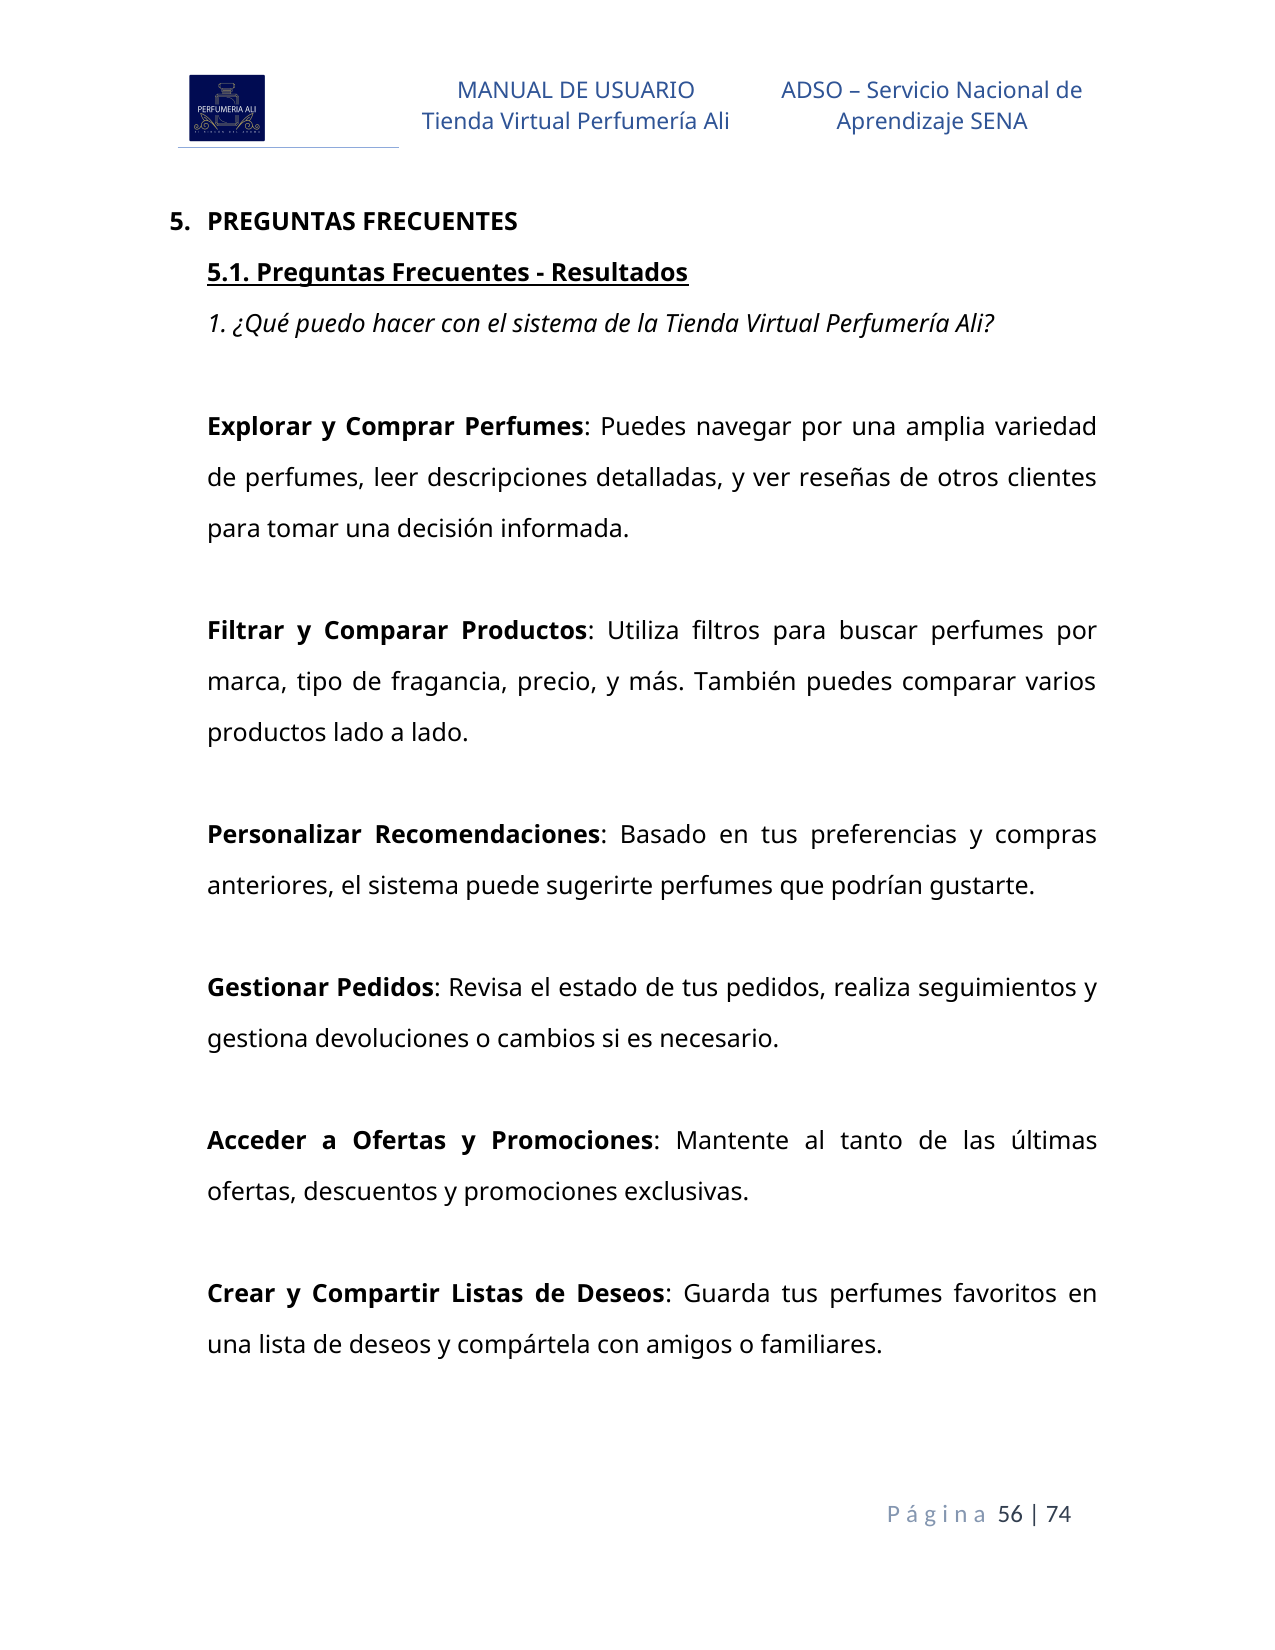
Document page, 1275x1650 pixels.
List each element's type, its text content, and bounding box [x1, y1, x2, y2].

picture [188, 73, 266, 143]
list Personalizar Recomendaciones: Basado en tus preferencias y compras anteriores, el sistema puede sugerirte perfumes que podrían gustarte. [207, 816, 1098, 902]
list PREGUNTAS FRECUENTES [169, 204, 1098, 238]
list Filtrar y Comparar Productos: Utiliza filtros para buscar perfumes por marca, tipo de fragancia, precio, y más. También puedes comparar varios productos lado a lado. [207, 612, 1098, 748]
list Explorar y Comprar Perfumes: Puedes navegar por una amplia variedad de perfumes, leer descripciones detalladas, y ver reseñas de otros clientes para tomar una decisión informada. [207, 408, 1098, 544]
list Crear y Compartir Listas de Deseos: Guarda tus perfumes favoritos en una lista de deseos y compártela con amigos o familiares. [207, 1276, 1098, 1361]
list Acceder a Ofertas y Promociones: Mantente al tanto de las últimas ofertas, descuentos y promociones exclusivas. [207, 1123, 1098, 1208]
list Gestionar Pedidos: Revisa el estado de tus pedidos, realiza seguimientos y gestiona devoluciones o cambios si es necesario. [207, 969, 1098, 1055]
list 5.1. Preguntas Frecuentes - Resultados [207, 255, 1098, 289]
list 1. ¿Qué puedo hacer con el sistema de la Tienda Virtual Perfumería Ali? [207, 306, 1098, 340]
